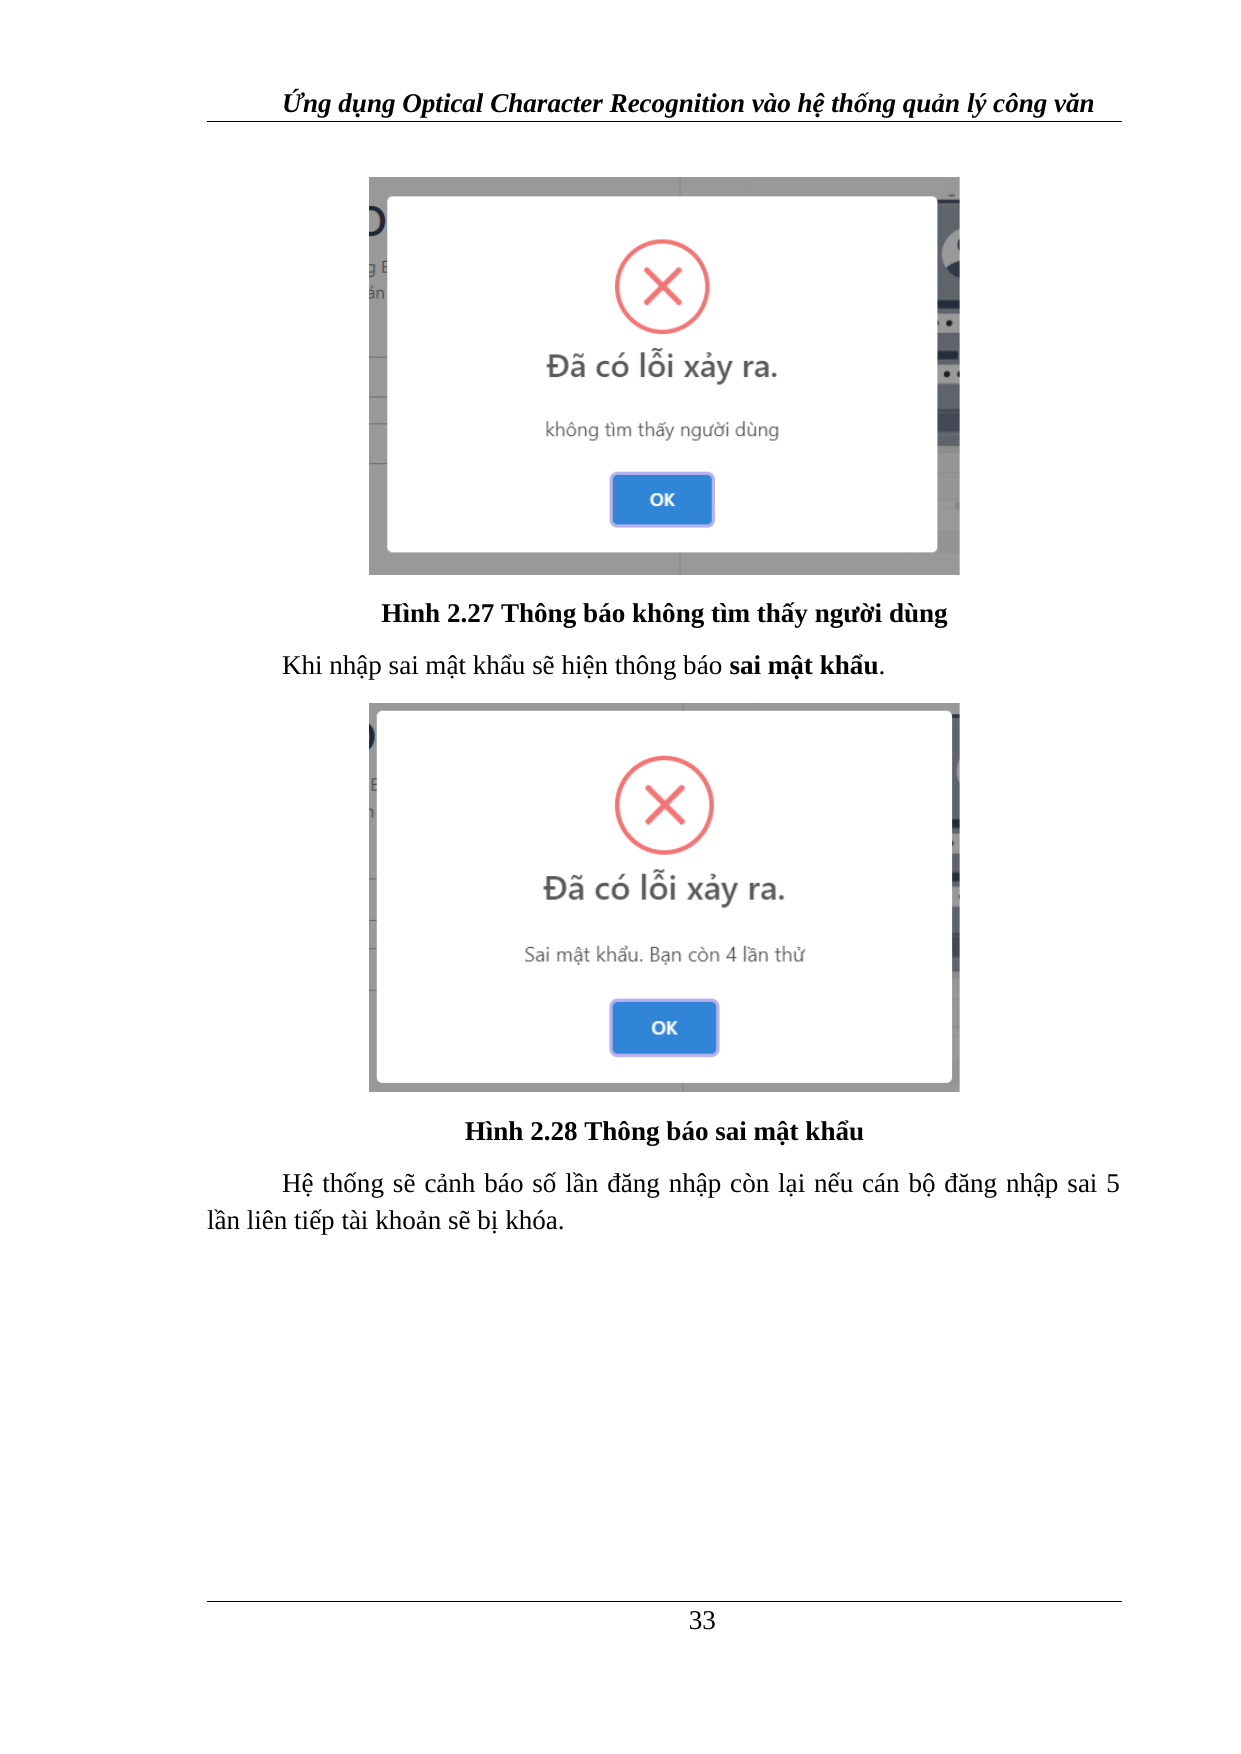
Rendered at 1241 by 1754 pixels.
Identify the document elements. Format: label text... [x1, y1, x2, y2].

text Hệ thống sẽ cảnh báo số lần đăng nhập còn lại nếu cán bộ đăng nhập sai 5 lần liên tiếp tài khoản sẽ bị khóa. [207, 1167, 1122, 1235]
picture [369, 177, 960, 575]
text Khi nhập sai mật khẩu sẽ hiện thông báo sai mật khẩu. [207, 649, 1122, 681]
picture [369, 703, 960, 1092]
